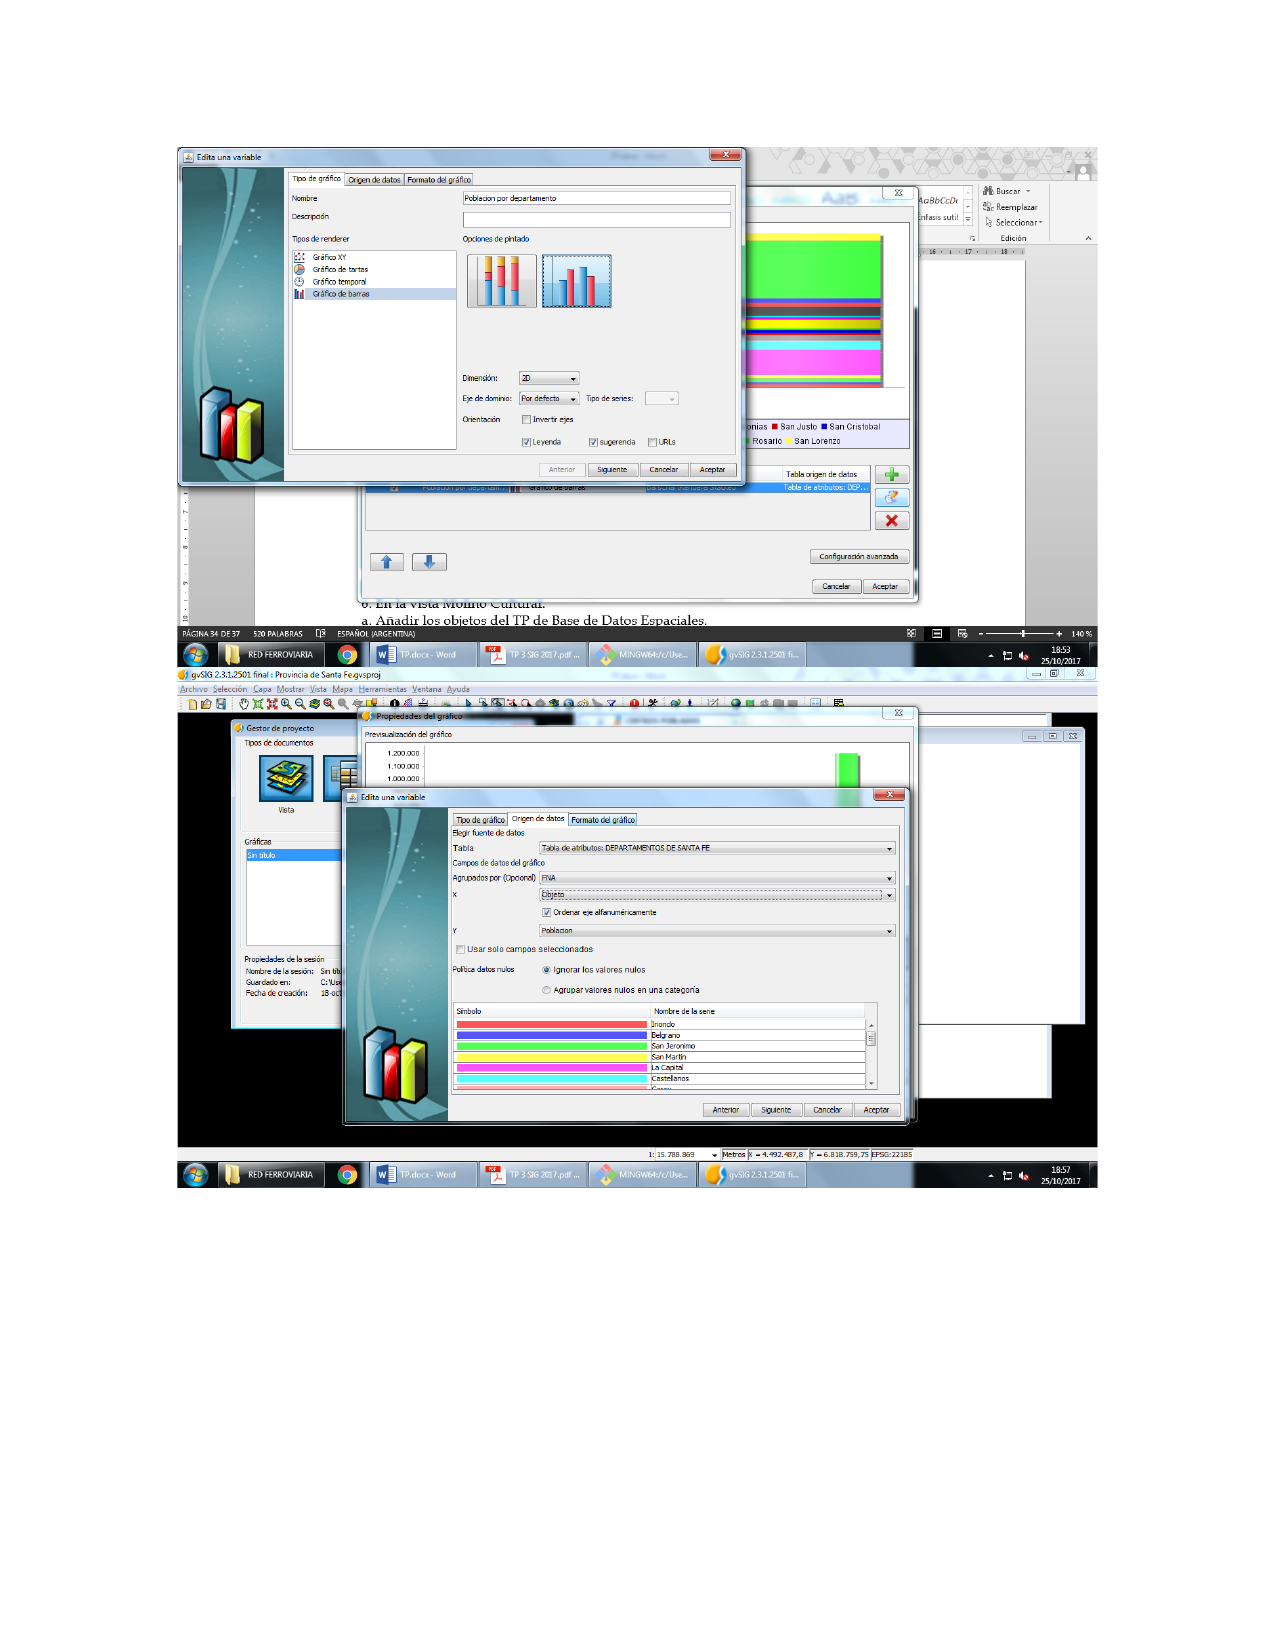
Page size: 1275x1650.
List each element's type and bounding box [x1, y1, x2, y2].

picture [177, 147, 1098, 1188]
